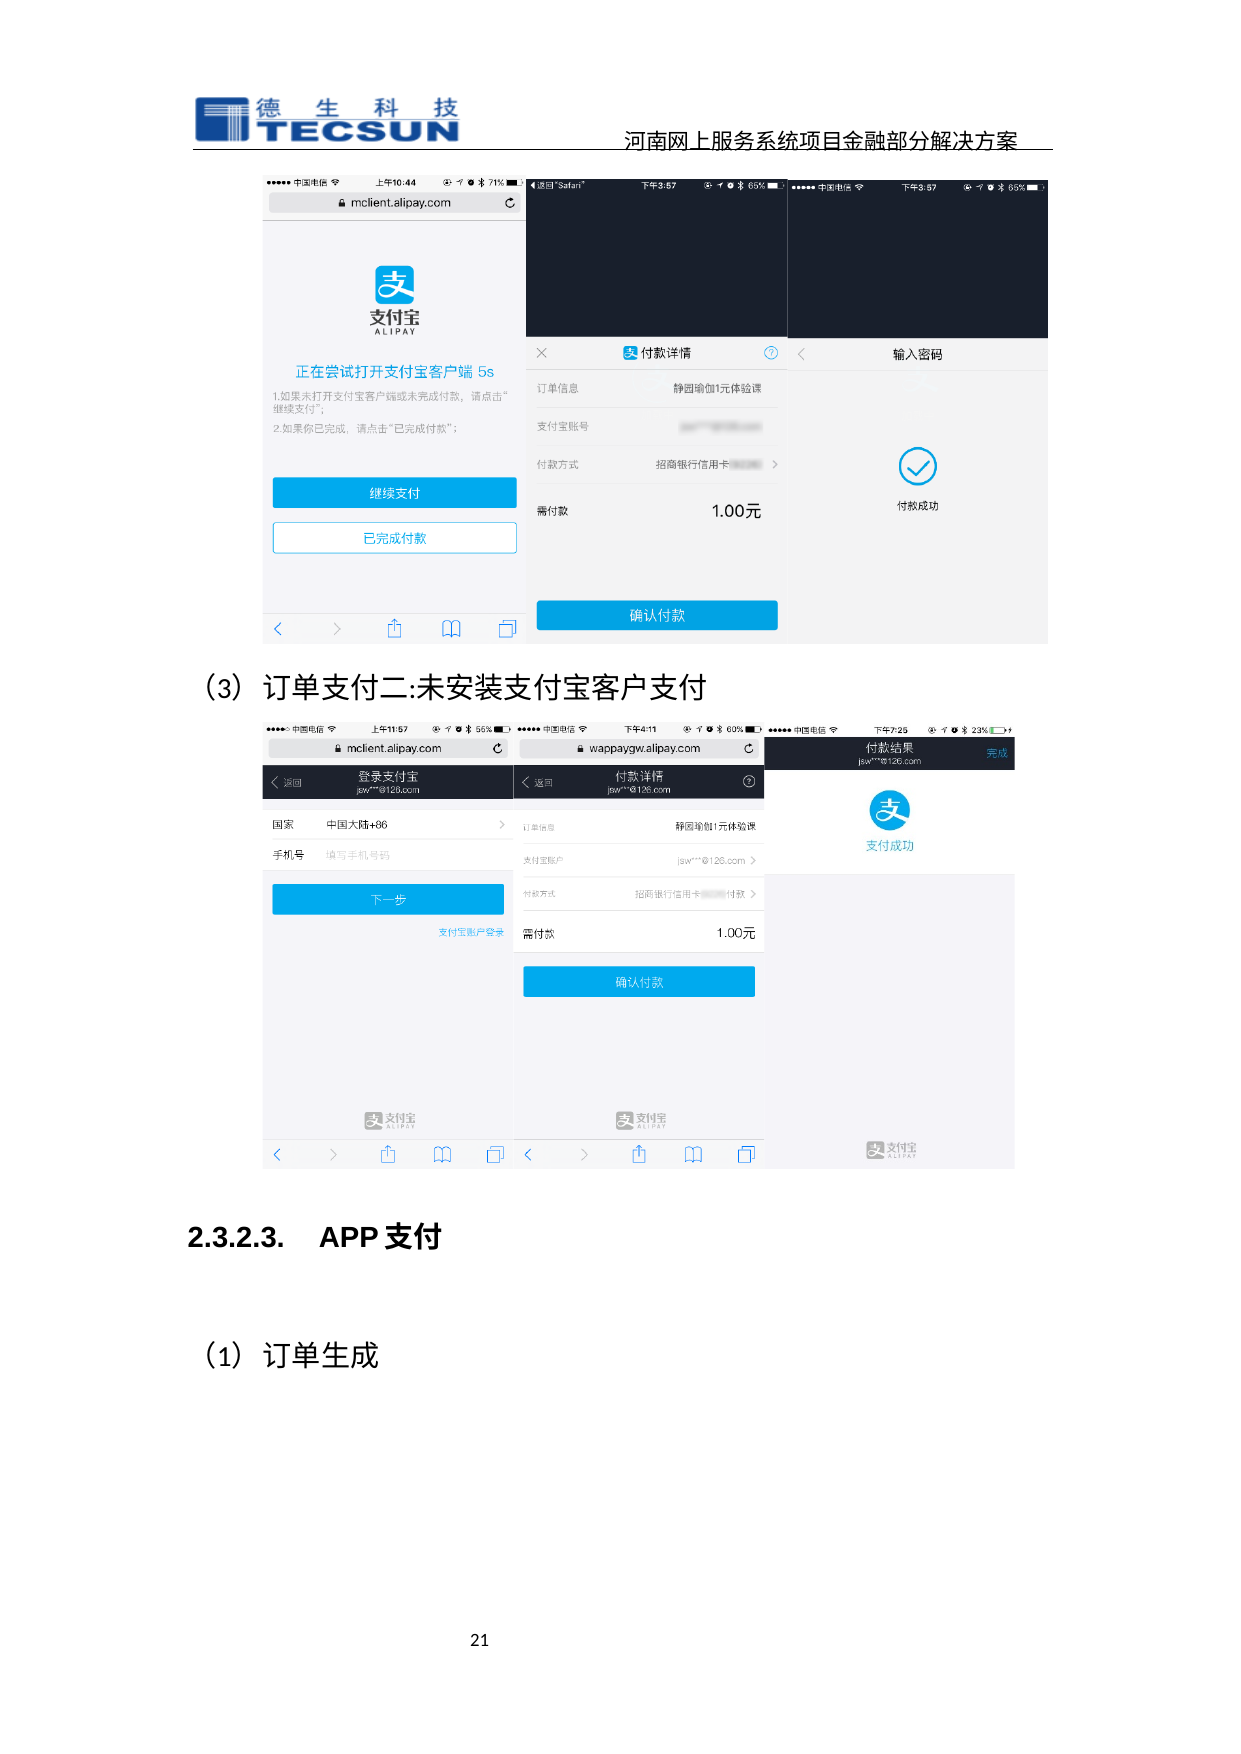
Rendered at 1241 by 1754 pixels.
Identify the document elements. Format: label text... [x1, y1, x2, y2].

subtitle APP支付 [187, 1203, 1053, 1268]
picture [262, 175, 1048, 644]
picture [187, 90, 539, 150]
list 订单生成 [187, 1321, 1053, 1386]
list 订单支付二:未安装支付宝客户支付 [187, 653, 1053, 718]
picture [262, 722, 1015, 1169]
